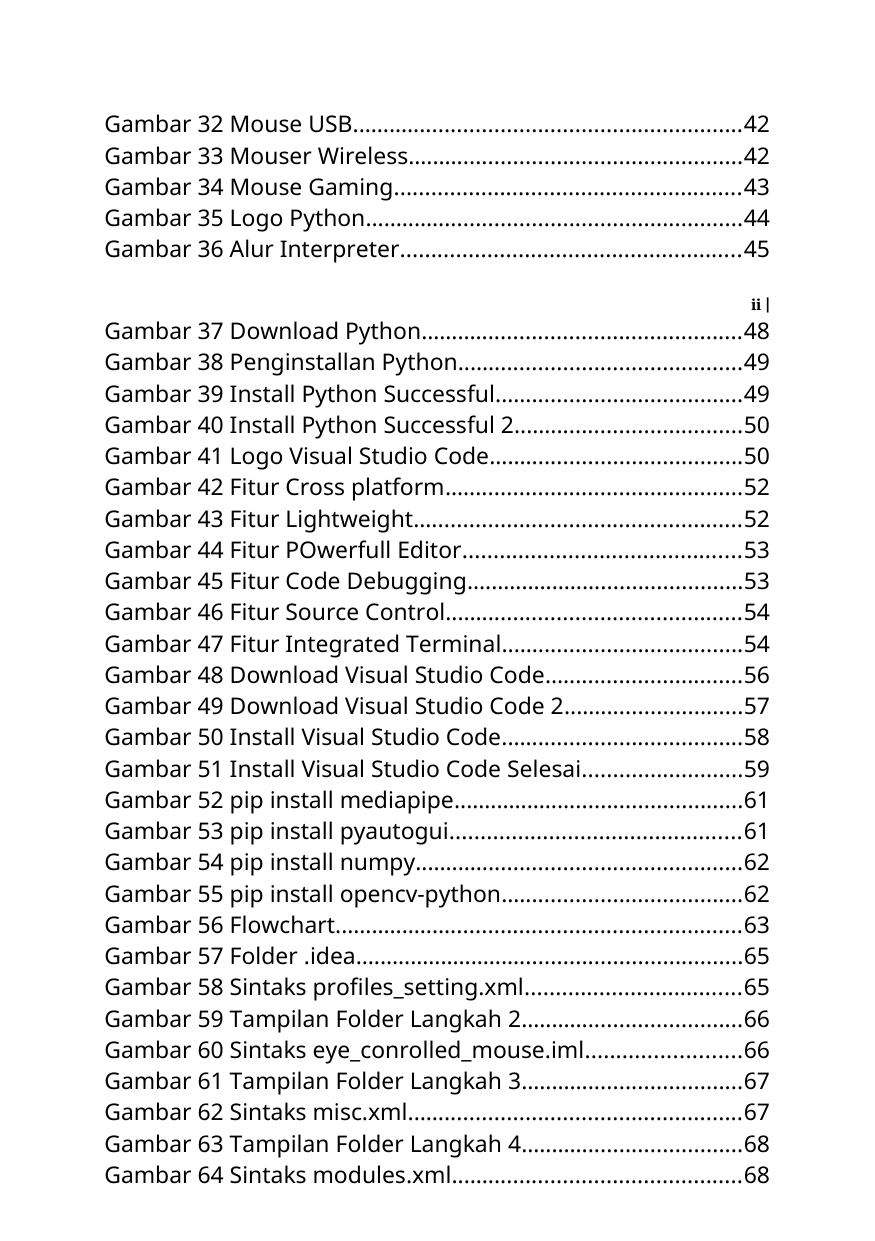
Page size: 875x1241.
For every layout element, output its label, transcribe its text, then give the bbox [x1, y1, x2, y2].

text Gambar 49 Download Visual Studio Code 2 57 [104, 690, 770, 721]
text Gambar 45 Fitur Code Debugging 53 [104, 565, 770, 596]
text Gambar 37 Download Python 48 [104, 315, 770, 346]
text Gambar 62 Sintaks misc.xml 67 [104, 1096, 770, 1127]
text Gambar 36 Alur Interpreter 45 [104, 233, 770, 264]
text Gambar 46 Fitur Source Control 54 [104, 596, 770, 627]
text Gambar 35 Logo Python 44 [104, 202, 770, 233]
text Gambar 41 Logo Visual Studio Code 50 [104, 440, 770, 471]
text Gambar 51 Install Visual Studio Code Selesai 59 [104, 752, 770, 784]
text Gambar 64 Sintaks modules.xml 68 [104, 1159, 770, 1190]
text Gambar 42 Fitur Cross platform 52 [104, 471, 770, 502]
text Gambar 40 Install Python Successful 2 50 [104, 409, 770, 440]
text Gambar 61 Tampilan Folder Langkah 3 67 [104, 1065, 770, 1096]
text Gambar 39 Install Python Successful 49 [104, 377, 770, 409]
text Gambar 43 Fitur Lightweight 52 [104, 502, 770, 534]
text Gambar 55 pip install opencv-python 62 [104, 877, 770, 909]
text Gambar 50 Install Visual Studio Code 58 [104, 721, 770, 752]
text Gambar 60 Sintaks eye_conrolled_mouse.iml 66 [104, 1034, 770, 1065]
text ii | [122, 296, 770, 315]
text Gambar 57 Folder .idea 65 [104, 940, 770, 971]
text Gambar 48 Download Visual Studio Code 56 [104, 659, 770, 690]
text Gambar 52 pip install mediapipe 61 [104, 784, 770, 815]
text Gambar 38 Penginstallan Python 49 [104, 346, 770, 377]
text Gambar 32 Mouse USB 42 [104, 108, 770, 139]
text Gambar 58 Sintaks profiles_setting.xml 65 [104, 971, 770, 1002]
text Gambar 56 Flowchart 63 [104, 909, 770, 940]
text Gambar 54 pip install numpy 62 [104, 846, 770, 877]
text Gambar 33 Mouser Wireless 42 [104, 139, 770, 171]
text Gambar 59 Tampilan Folder Langkah 2 66 [104, 1002, 770, 1034]
text Gambar 44 Fitur POwerfull Editor 53 [104, 534, 770, 565]
text Gambar 53 pip install pyautogui 61 [104, 815, 770, 846]
text Gambar 34 Mouse Gaming 43 [104, 171, 770, 202]
text Gambar 47 Fitur Integrated Terminal 54 [104, 627, 770, 659]
text Gambar 63 Tampilan Folder Langkah 4 68 [104, 1127, 770, 1159]
